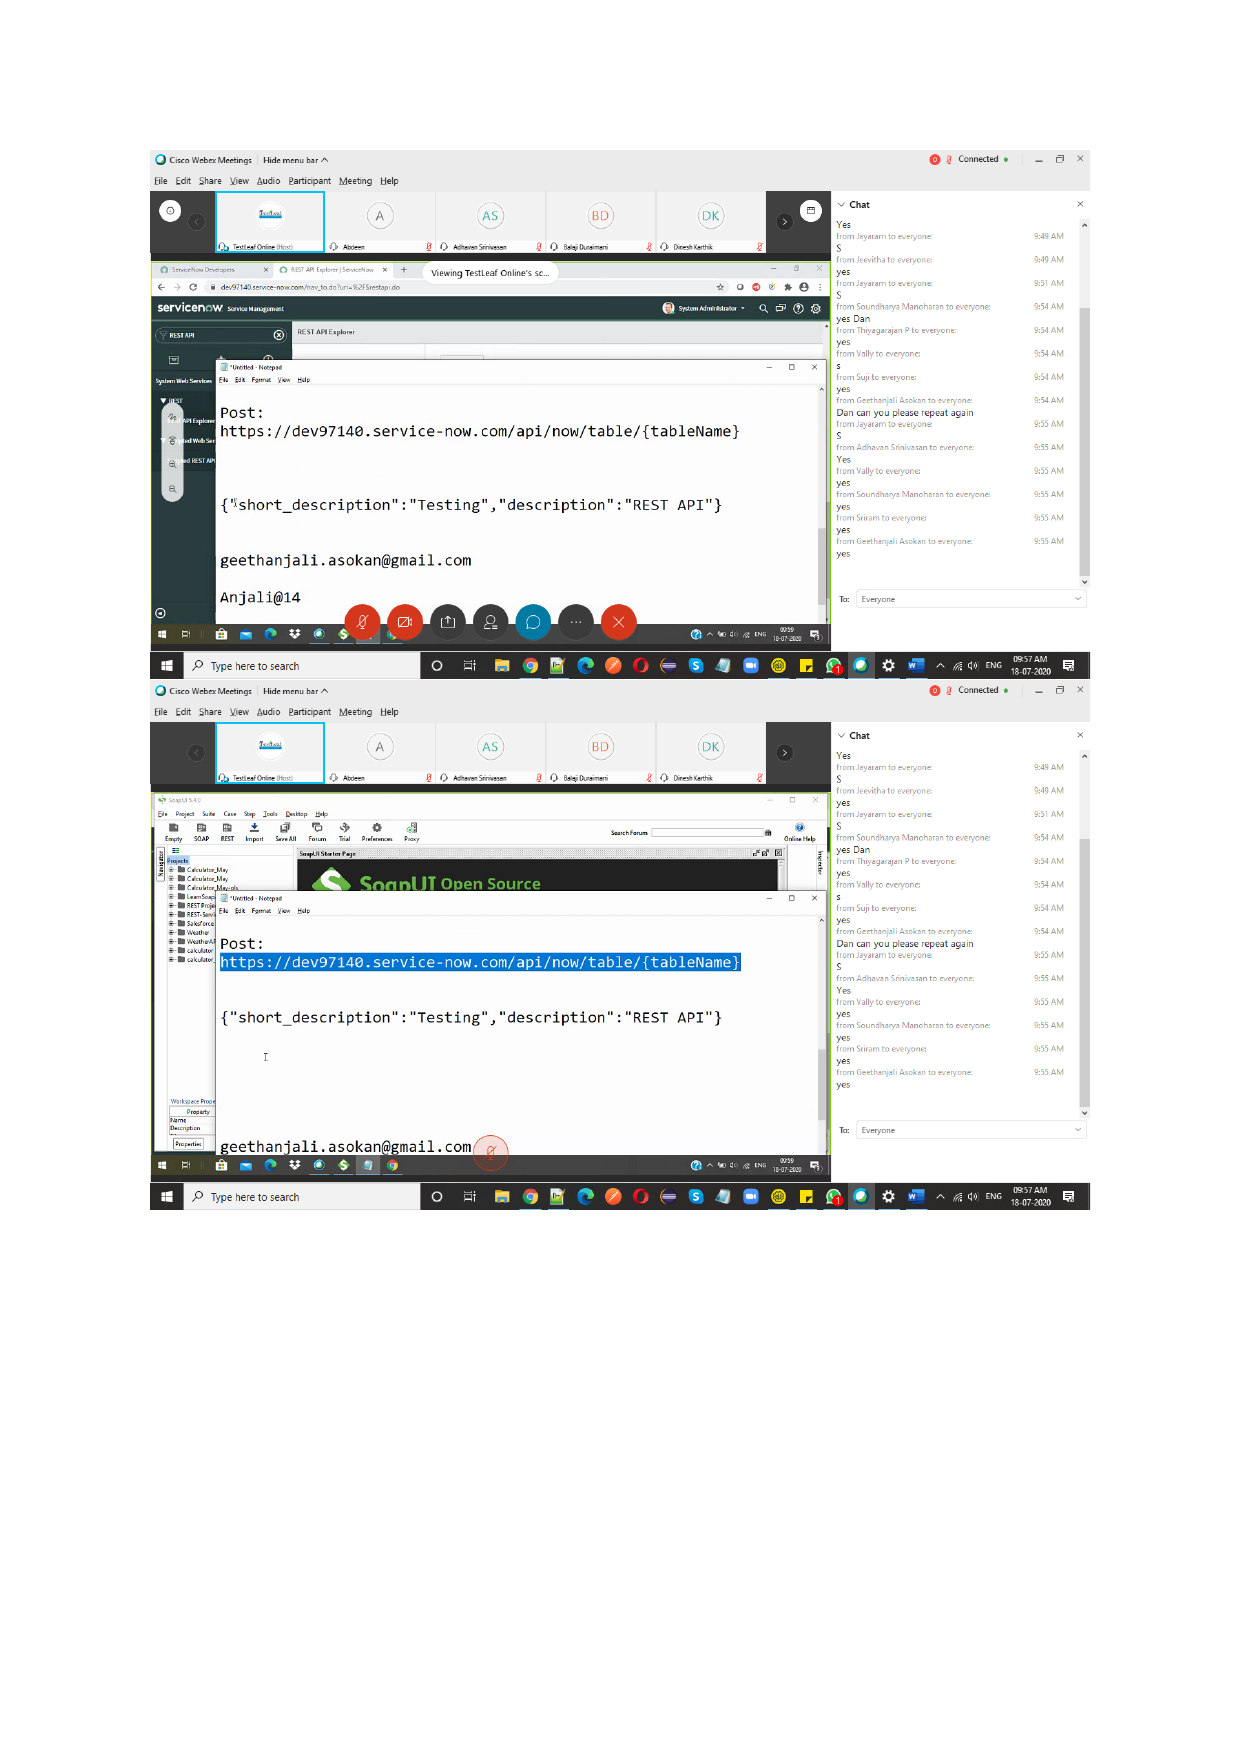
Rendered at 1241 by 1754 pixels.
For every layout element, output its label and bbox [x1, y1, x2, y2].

picture [150, 680, 1091, 1210]
picture [150, 150, 1091, 679]
